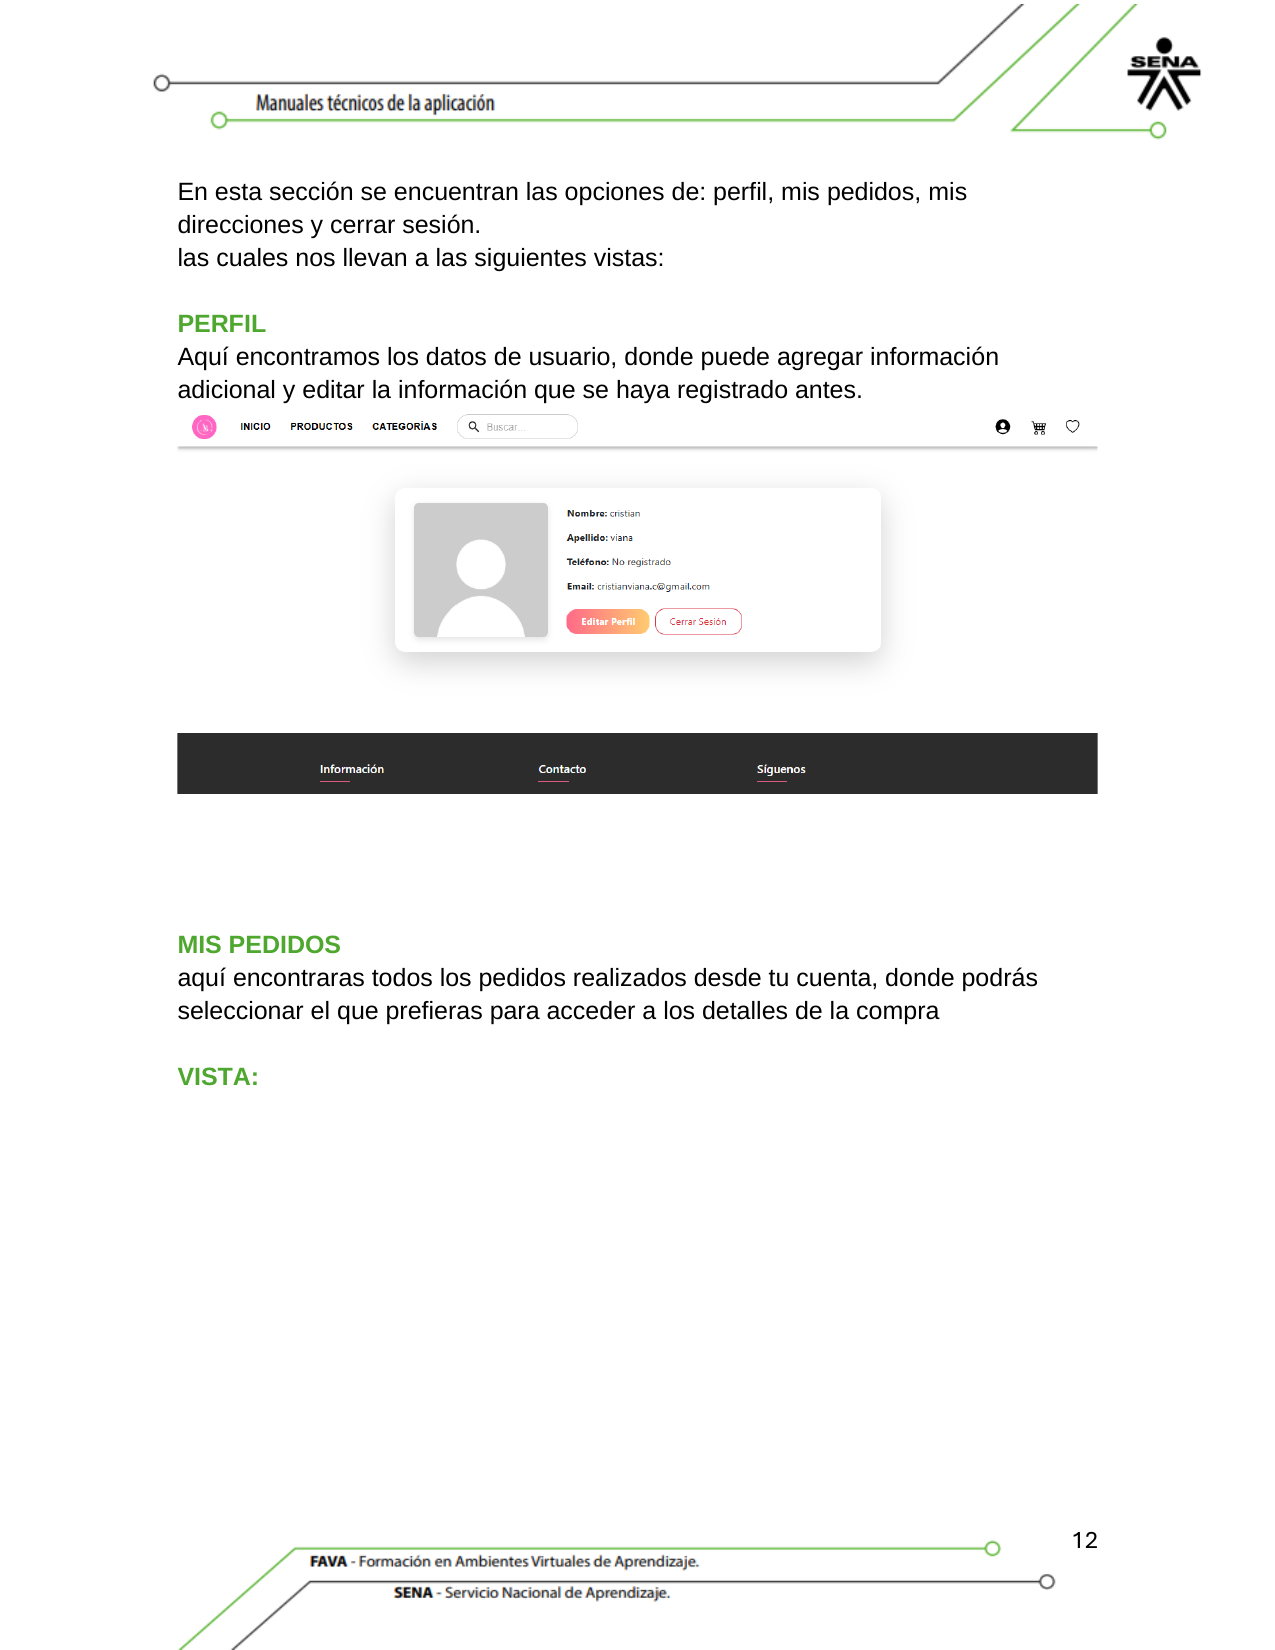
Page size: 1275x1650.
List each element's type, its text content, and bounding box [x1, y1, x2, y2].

text las cuales nos llevan a las siguientes vistas: [177, 243, 1098, 272]
text PERFIL [177, 309, 1098, 338]
text aquí encontraras todos los pedidos realizados desde tu cuenta, donde podrás seleccionar el que prefieras para acceder a los detalles de la compra [177, 963, 1098, 1025]
text VISTA: [177, 1062, 1098, 1091]
text En esta sección se encuentran las opciones de: perfil, mis pedidos, mis direcciones y cerrar sesión. [177, 177, 1098, 239]
picture [97, 4, 1259, 166]
text Aquí encontramos los datos de usuario, donde puede agregar información adicional y editar la información que se haya registrado antes. [177, 342, 1098, 404]
picture [63, 1512, 1080, 1650]
text MIS PEDIDOS [177, 930, 1098, 959]
picture [177, 408, 1098, 794]
